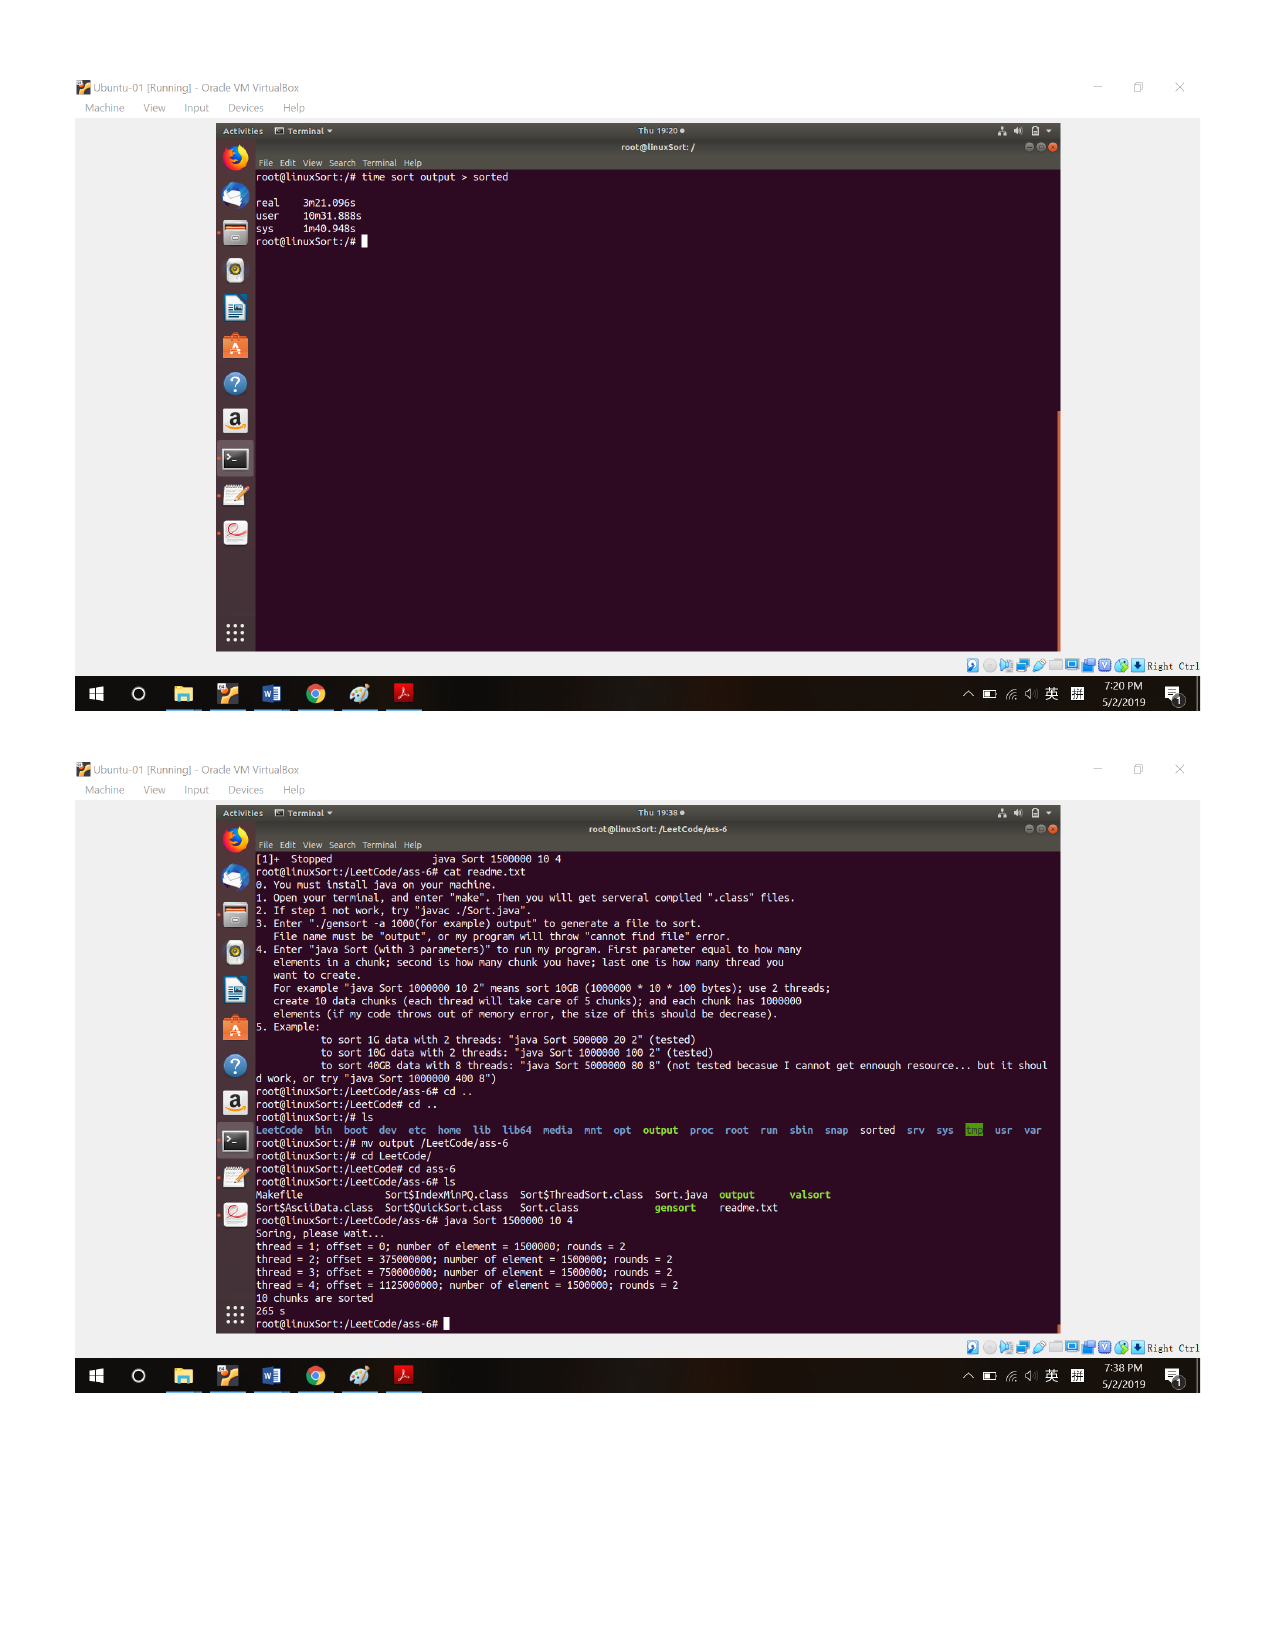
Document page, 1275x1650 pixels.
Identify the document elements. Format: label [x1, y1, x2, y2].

picture [75, 77, 1200, 711]
picture [75, 760, 1200, 1393]
